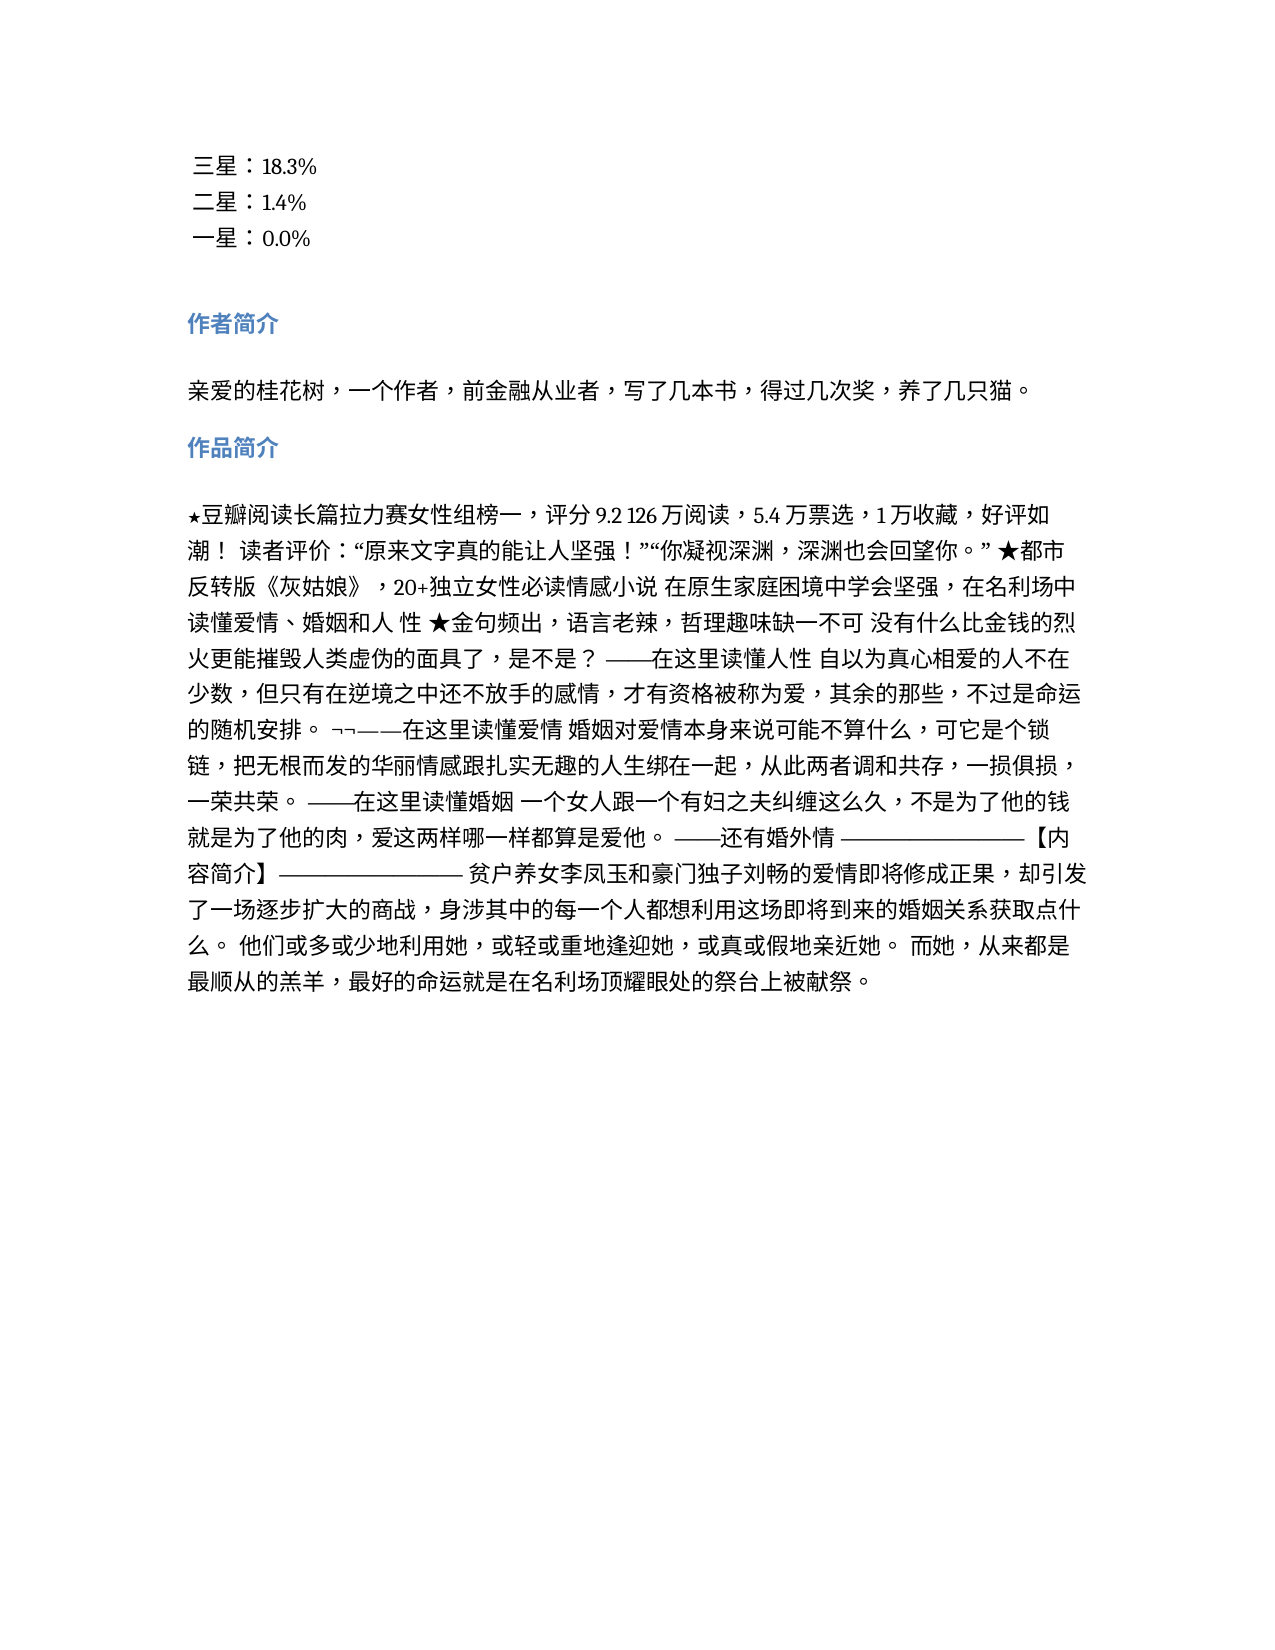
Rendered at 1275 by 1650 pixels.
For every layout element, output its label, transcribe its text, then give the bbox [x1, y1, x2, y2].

subtitle 作者简介 [187, 308, 1087, 339]
text 亲爱的桂花树，一个作者，前金融从业者，写了几本书，得过几次奖，养了几只猫。 [187, 344, 1087, 406]
text ★豆瓣阅读长篇拉力赛女性组榜一，评分9.2 126万阅读，5.4 万票选，1万收藏，好评如潮！ 读者评价：“原来文字真的能让人坚强！”“你凝视深渊，深渊也会回望你。” ★都市反转版《灰姑娘》，20+独立女性必读情感小说 在原生家庭困境中学会坚强，在名利场中读懂爱情、婚姻和人 性 ★金句频出，语言老辣，哲理趣味缺一不可 没有什么比金钱的烈火更能摧毁人类虚伪的面具了，是不是？ ——在这里读懂人性 自以为真心相爱的人不在少数，但只有在逆境之中还不放手的感情，才有资格被称为爱，其余的那些，不过是命运的随机安排。 ¬¬——在这里读懂爱情 婚姻对爱情本身来说可能不算什么，可它是个锁链，把无根而发的华丽情感跟扎实无趣的人生绑在一起，从此两者调和共存，一损俱损，一荣共荣。 ——在这里读懂婚姻 一个女人跟一个有妇之夫纠缠这么久，不是为了他的钱就是为了他的肉，爱这两样哪一样都算是爱他。 ——还有婚外情 ————————【内容简介】———————— 贫户养女李凤玉和豪门独子刘畅的爱情即将修成正果，却引发了一场逐步扩大的商战，身涉其中的每一个人都想利用这场即将到来的婚姻关系获取点什么。 他们或多或少地利用她，或轻或重地逢迎她，或真或假地亲近她。 而她，从来都是最顺从的羔羊，最好的命运就是在名利场顶耀眼处的祭台上被献祭。 [187, 468, 1087, 997]
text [187, 150, 1087, 283]
subtitle 作品简介 [187, 432, 1087, 463]
